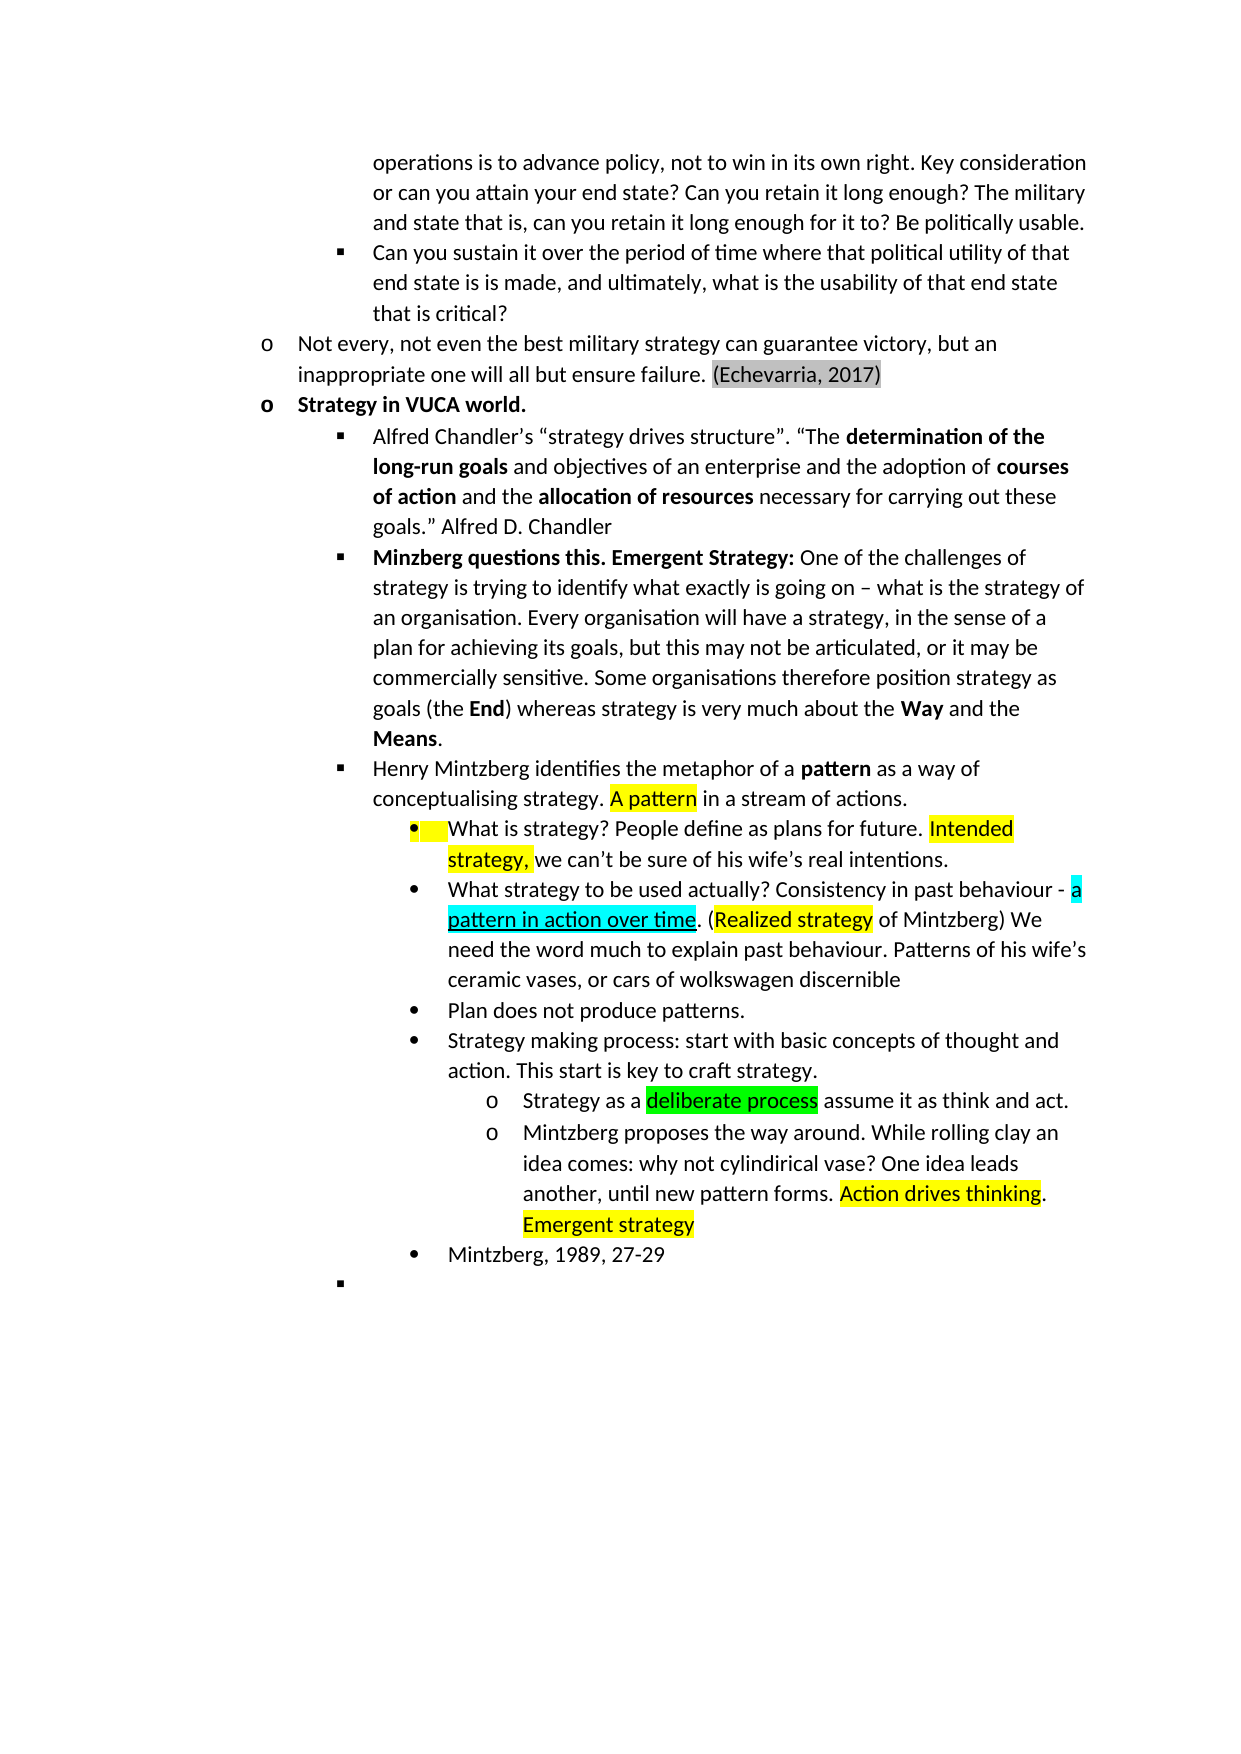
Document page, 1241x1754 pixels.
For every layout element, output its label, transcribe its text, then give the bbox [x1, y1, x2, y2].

list What strategy to be used actually? Consistency in past behaviour - a pattern in action over time. (Realized strategy of Mintzberg) We need the word much to explain past behaviour. Patterns of his wife’s ceramic vases, or cars of wolkswagen discernible [410, 875, 1093, 994]
list What is strategy? People define as plans for future. Intended strategy, we can’t be sure of his wife’s real intentions. [410, 814, 1093, 873]
list Plan does not produce patterns. [410, 996, 1093, 1024]
list Minzberg questions this. Emergent Strategy: One of the challenges of strategy is trying to identify what exactly is going on – what is the strategy of an organisation. Every organisation will have a strategy, in the sense of a plan for achieving its goals, but this may not be articulated, or it may be commercially sensitive. Some organisations therefore position strategy as goals (the End) whereas strategy is very much about the Way and the Means. [335, 543, 1093, 752]
list Not every, not even the best military strategy can guarantee victory, but an inappropriate one will all but ensure failure. (Echevarria, 2017) [260, 329, 1093, 388]
list Mintzberg, 1989, 27-29 [410, 1240, 1093, 1268]
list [335, 148, 1093, 236]
list Strategy in VUCA world. [260, 390, 1093, 419]
list Mintzberg proposes the way around. While rolling clay an idea comes: why not cylindirical vase? One idea leads another, until new pattern forms. Action drives thinking. Emergent strategy [485, 1118, 1093, 1238]
list Strategy making process: start with basic concepts of thought and action. This start is key to craft strategy. [410, 1026, 1093, 1084]
list Henry Mintzberg identifies the metaphor of a pattern as a way of conceptualising strategy. A pattern in a stream of actions. [335, 754, 1093, 812]
list Strategy as a deliberate process assume it as think and act. [485, 1086, 1093, 1116]
list Alfred Chandler’s “strategy drives structure”. “The determination of the long-run goals and objectives of an enterprise and the adoption of courses of action and the allocation of resources necessary for carrying out these goals.” Alfred D. Chandler [335, 422, 1093, 541]
list Can you sustain it over the period of time where that political utility of that end state is is made, and ultimately, what is the usability of that end state that is critical? [335, 238, 1093, 327]
